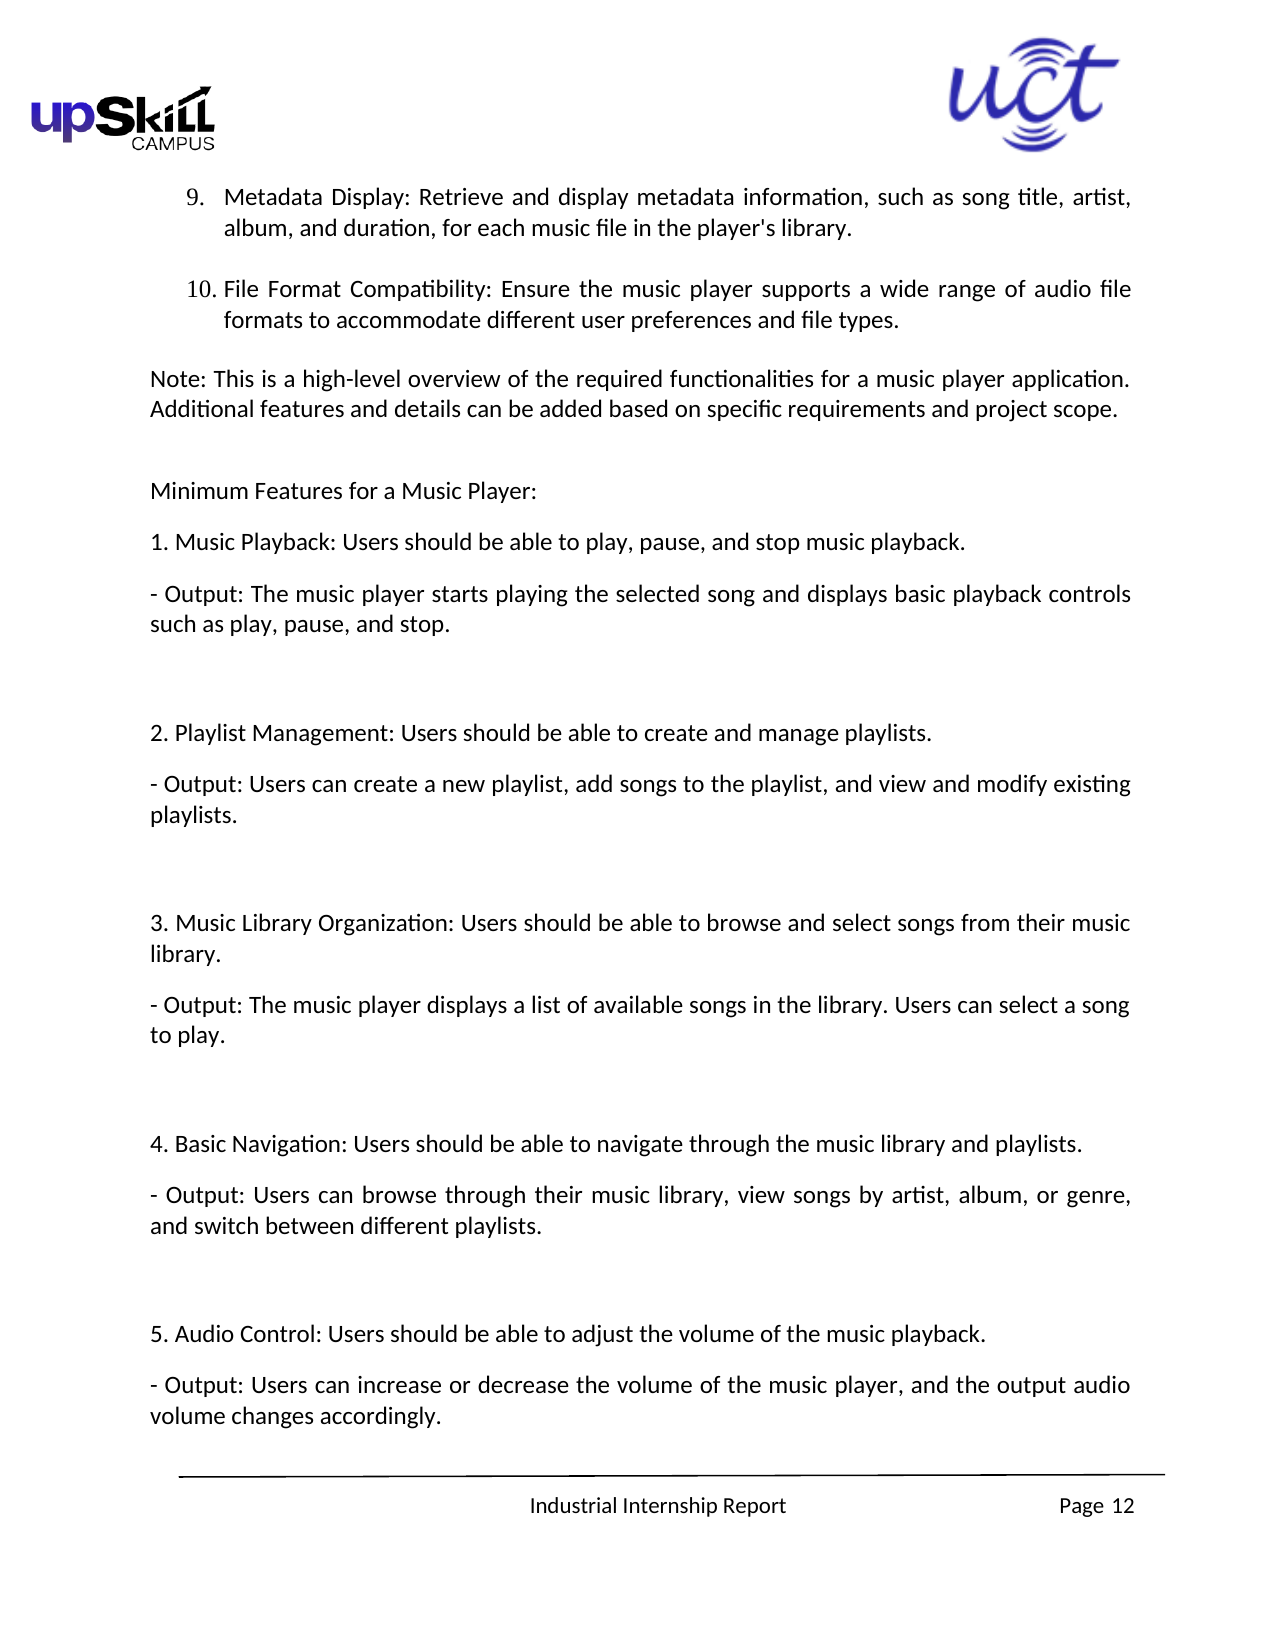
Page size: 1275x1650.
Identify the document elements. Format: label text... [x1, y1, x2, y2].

text 1. Music Playback: Users should be able to play, pause, and stop music playback. [150, 527, 1133, 557]
text 4. Basic Navigation: Users should be able to navigate through the music library and playlists. [150, 1128, 1133, 1158]
picture [946, 28, 1125, 154]
text - Output: The music player starts playing the selected song and displays basic playback controls such as play, pause, and stop. [150, 578, 1133, 639]
text 5. Audio Control: Users should be able to adjust the volume of the music playback. [150, 1318, 1133, 1349]
text 3. Music Library Organization: Users should be able to browse and select songs from their music library. [150, 907, 1133, 968]
text - Output: Users can create a new playlist, add songs to the playlist, and view and modify existing playlists. [150, 768, 1133, 829]
text 2. Playlist Management: Users should be able to create and manage playlists. [150, 717, 1133, 747]
text - Output: Users can increase or decrease the volume of the music player, and the output audio volume changes accordingly. [150, 1370, 1133, 1431]
text Minimum Features for a Music Player: [150, 475, 1133, 506]
list File Format Compatibility: Ensure the music player supports a wide range of audio file formats to accommodate different user preferences and file types. [186, 273, 1133, 334]
list Metadata Display: Retrieve and display metadata information, such as song title, artist, album, and duration, for each music file in the player's library. [186, 181, 1133, 242]
text - Output: The music player displays a list of available songs in the library. Users can select a song to play. [150, 989, 1133, 1050]
picture [0, 73, 246, 154]
text - Output: Users can browse through their music library, view songs by artist, album, or genre, and switch between different playlists. [150, 1179, 1133, 1240]
text Note: This is a high-level overview of the required functionalities for a music player application. Additional features and details can be added based on specific requirements and project scope. [150, 363, 1133, 424]
